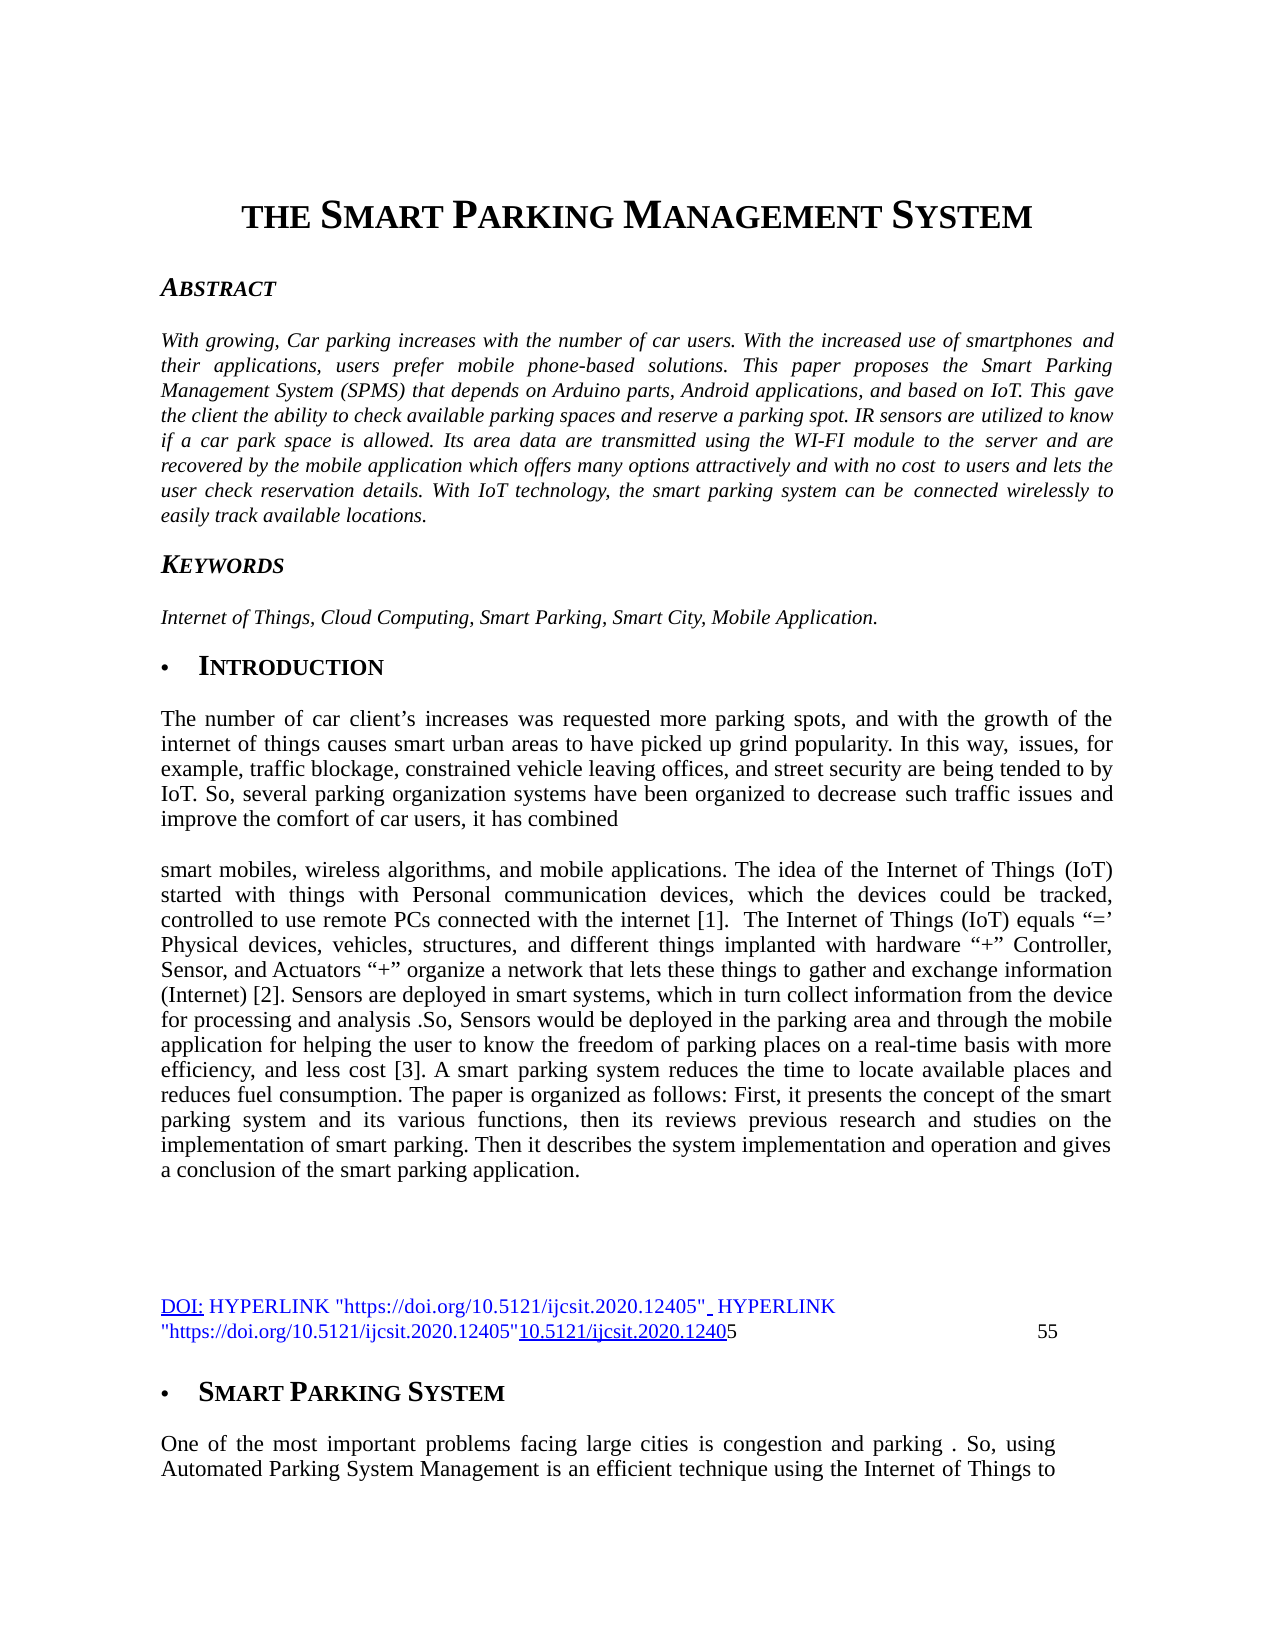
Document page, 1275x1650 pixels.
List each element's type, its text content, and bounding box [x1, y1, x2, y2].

text THE SMART PARKING MANAGEMENT SYSTEM [193, 208, 1081, 233]
text DOI: HYPERLINK "https://doi.org/10.5121/ijcsit.2020.12405" HYPERLINK "https://doi.org/10.5121/ijcsit.2020.12405"10.5121/ijcsit.2020.12405 55 [161, 1293, 1125, 1343]
text The number of car client’s increases was requested more parking spots, and with the growth of the internet of things causes smart urban areas to have picked up grind popularity. In this way, issues, for example, traffic blockage, constrained vehicle leaving offices, and street security are being tended to by IoT. So, several parking organization systems have been organized to decrease such traffic issues and improve the comfort of car users, it has combined [161, 707, 1113, 832]
list INTRODUCTION [161, 656, 1125, 681]
text With growing, Car parking increases with the number of car users. With the increased use of smartphones and their applications, users prefer mobile phone-based solutions. This paper proposes the Smart Parking Management System (SPMS) that depends on Arduino parts, Android applications, and based on IoT. This gave the client the ability to check available parking spaces and reserve a parking spot. IR sensors are utilized to know if a car park space is allowed. Its area data are transmitted using the WI-FI module to the server and are recovered by the mobile application which offers many options attractively and with no cost to users and lets the user check reservation details. With IoT technology, the smart parking system can be connected wirelessly to easily track available locations. [161, 328, 1114, 528]
text smart mobiles, wireless algorithms, and mobile applications. The idea of the Internet of Things (IoT) started with things with Personal communication devices, which the devices could be tracked, controlled to use remote PCs connected with the internet [1]. The Internet of Things (IoT) equals “=’ Physical devices, vehicles, structures, and different things implanted with hardware “+” Controller, Sensor, and Actuators “+” organize a network that lets these things to gather and exchange information (Internet) [2]. Sensors are deployed in smart systems, which in turn collect information from the device for processing and analysis .So, Sensors would be deployed in the parking area and through the mobile application for helping the user to know the freedom of parking places on a real-time basis with more efficiency, and less cost [3]. A smart parking system reduces the time to locate available places and reduces fuel consumption. The paper is organized as follows: First, it presents the concept of the smart parking system and its various functions, then its reviews previous research and studies on the implementation of smart parking. Then it describes the system implementation and operation and gives a conclusion of the smart parking application. [161, 858, 1113, 1183]
text KEYWORDS [161, 553, 1125, 578]
list SMART PARKING SYSTEM [161, 1381, 1125, 1406]
text Internet of Things, Cloud Computing, Smart Parking, Smart City, Mobile Application. [161, 604, 1125, 629]
text ABSTRACT [161, 277, 1125, 302]
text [161, 1432, 1113, 1482]
